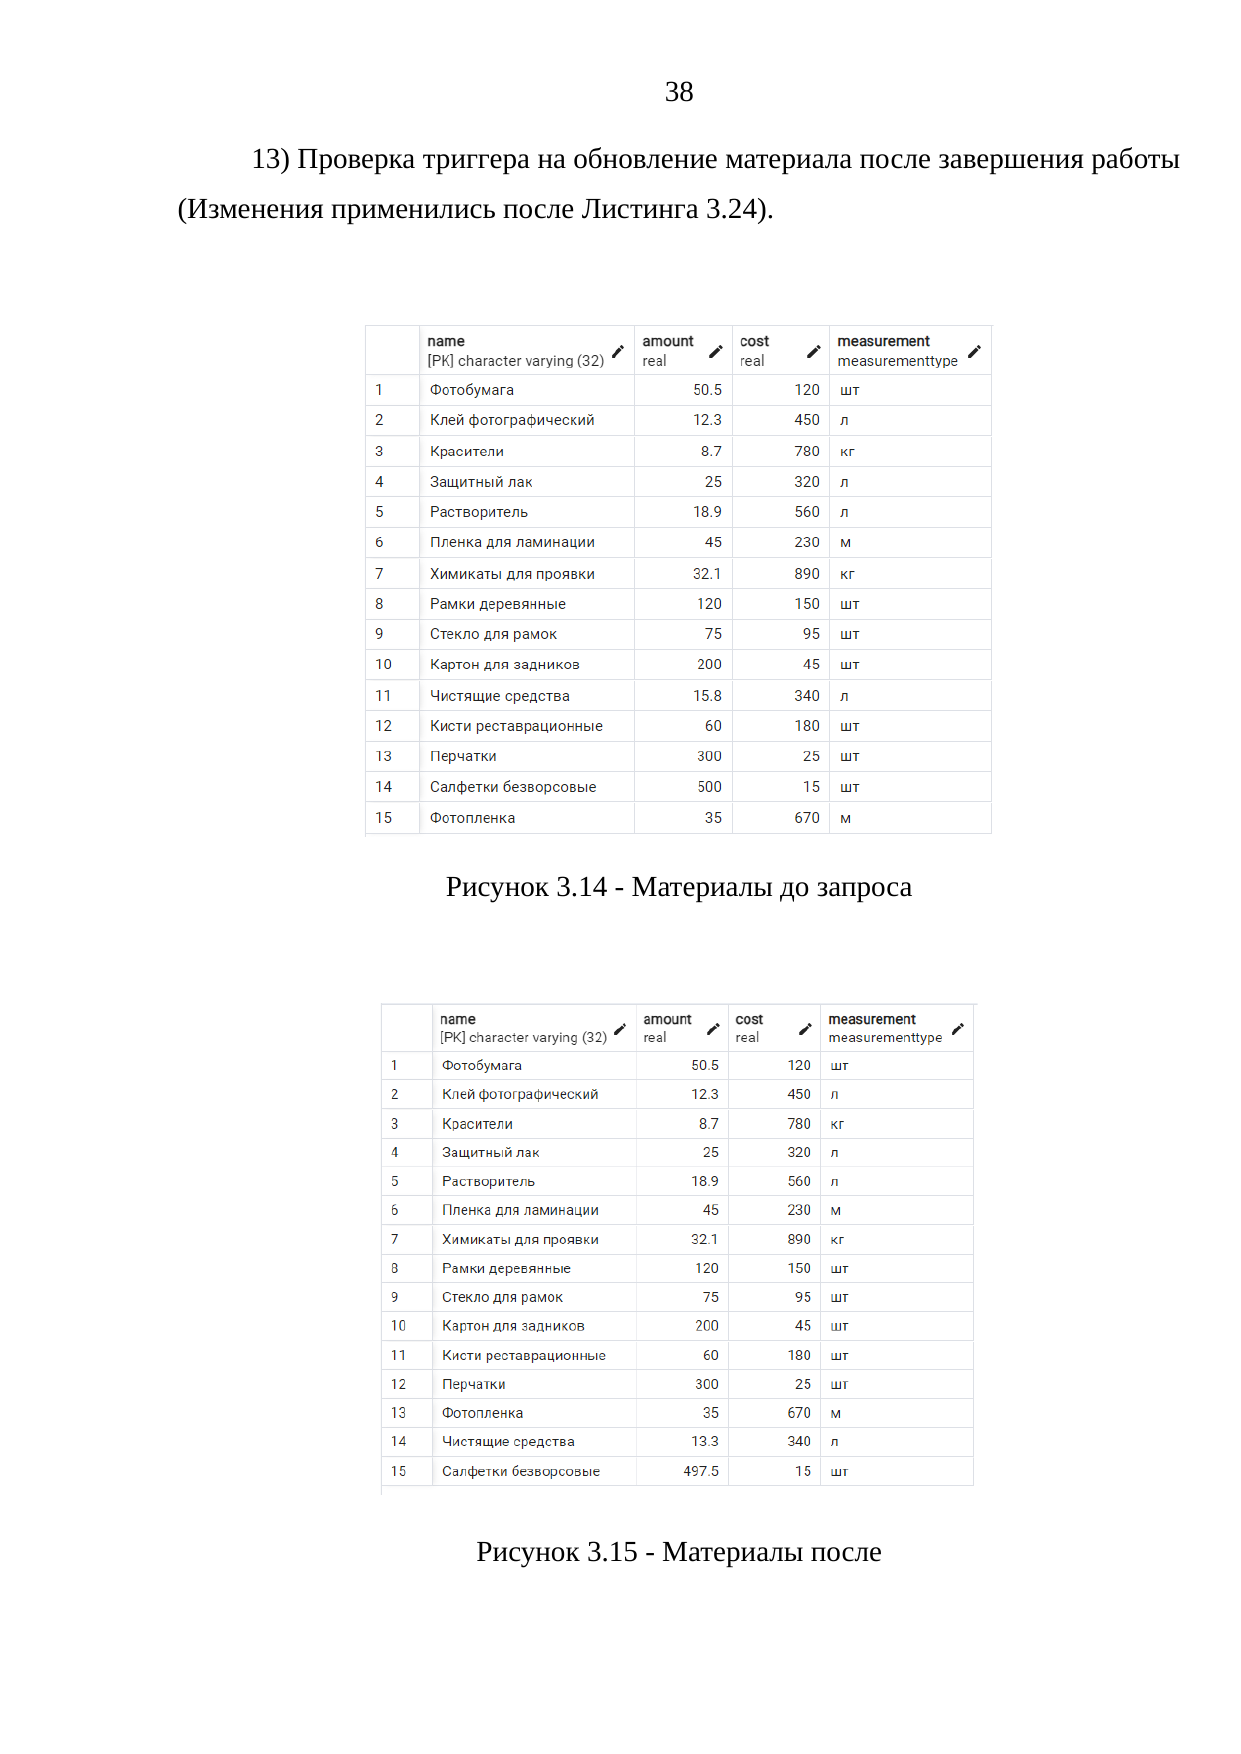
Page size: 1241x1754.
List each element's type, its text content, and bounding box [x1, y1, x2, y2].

text 13) Проверка триггера на обновление материала после завершения работы (Изменения применились после Листинга 3.24). [177, 141, 1181, 225]
picture [364, 325, 994, 837]
text Рисунок 3.14 - Материалы до запроса [177, 869, 1181, 903]
picture [380, 1003, 978, 1495]
text Рисунок 3.15 - Материалы после [177, 1534, 1181, 1567]
